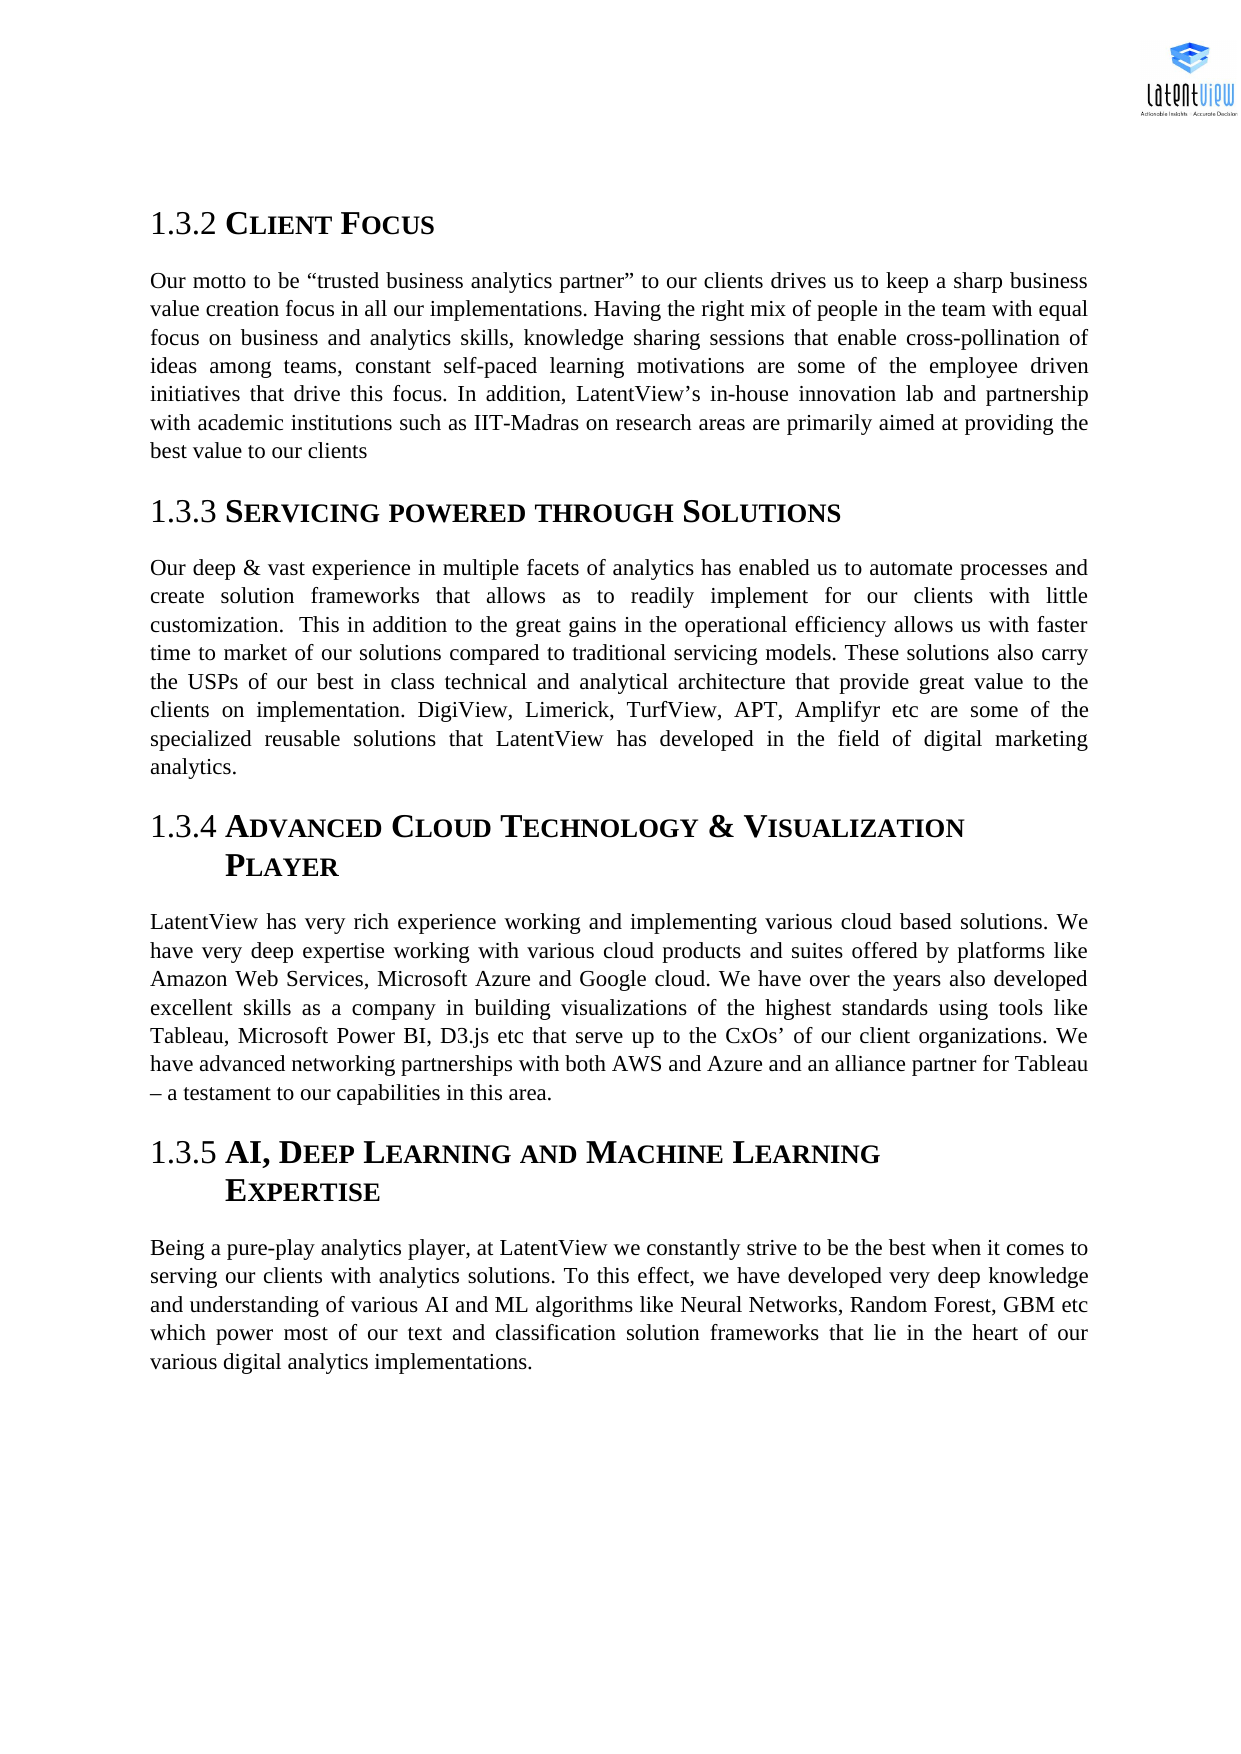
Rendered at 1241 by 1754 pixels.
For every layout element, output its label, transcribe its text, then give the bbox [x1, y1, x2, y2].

text LatentView has very rich experience working and implementing various cloud based solutions. We have very deep expertise working with various cloud products and suites offered by platforms like Amazon Web Services, Microsoft Azure and Google cloud. We have over the years also developed excellent skills as a company in building visualizations of the highest standards using tools like Tableau, Microsoft Power BI, D3.js etc that serve up to the CxOs’ of our client organizations. We have advanced networking partnerships with both AWS and Azure and an alliance partner for Tableau – a testament to our capabilities in this area. [150, 908, 1090, 1105]
picture [1140, 40, 1238, 116]
text Our motto to be “trusted business analytics partner” to our clients drives us to keep a sharp business value creation focus in all our implementations. Having the right mix of people in the team with equal focus on business and analytics skills, knowledge sharing sessions that enable cross-pollination of ideas among teams, constant self-paced learning motivations are some of the employee driven initiatives that drive this focus. In addition, LatentView’s in-house innovation lab and partnership with academic institutions such as IIT-Madras on research areas are primarily aimed at providing the best value to our clients [150, 267, 1090, 464]
text Client Focus [150, 203, 1004, 242]
text Our deep & vast experience in multiple facets of analytics has enabled us to automate processes and create solution frameworks that allows as to readily implement for our clients with little customization. This in addition to the great gains in the operational efficiency allows us with faster time to market of our solutions compared to traditional servicing models. These solutions also carry the USPs of our best in class technical and analytical architecture that provide great value to the clients on implementation. DigiView, Limerick, TurfView, APT, Amplifyr etc are some of the specialized reusable solutions that LatentView has developed in the field of digital marketing analytics. [150, 554, 1090, 779]
text Servicing powered through Solutions [150, 491, 1004, 529]
text AI, Deep Learning and Machine Learning Expertise [150, 1132, 1004, 1209]
text Advanced Cloud Technology & Visualization Player [150, 807, 1004, 883]
text Being a pure-play analytics player, at LatentView we constantly strive to be the best when it comes to serving our clients with analytics solutions. To this effect, we have developed very deep knowledge and understanding of various AI and ML algorithms like Neural Networks, Random Forest, GBM etc which power most of our text and classification solution frameworks that lie in the heart of our various digital analytics implementations. [150, 1234, 1090, 1374]
